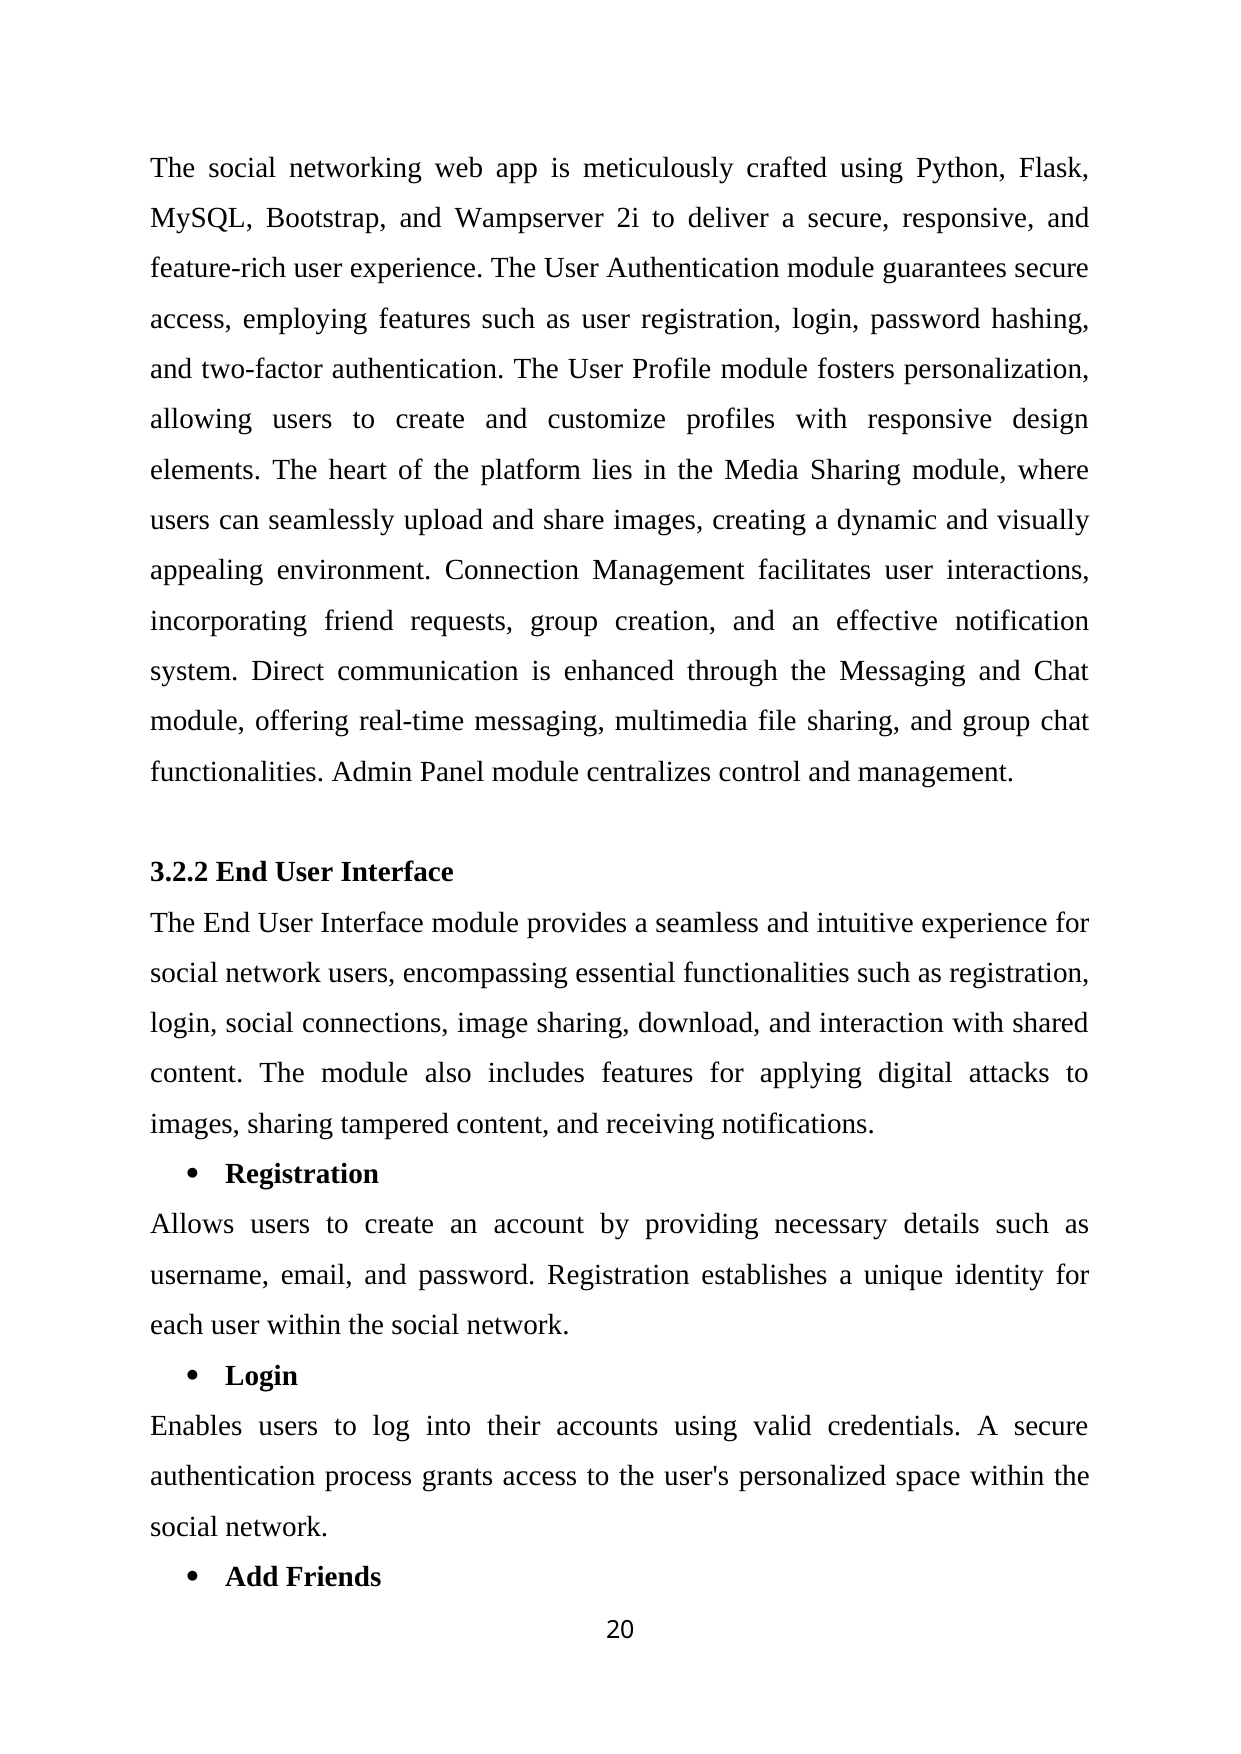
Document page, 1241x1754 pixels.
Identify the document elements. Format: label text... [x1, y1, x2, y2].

text 3.2.2 End User Interface [150, 854, 1090, 888]
text Allows users to create an account by providing necessary details such as username, email, and password. Registration establishes a unique identity for each user within the social network. [150, 1207, 1090, 1341]
text The End User Interface module provides a seamless and intuitive experience for social network users, encompassing essential functionalities such as registration, login, social connections, image sharing, download, and interaction with shared content. The module also includes features for applying digital attacks to images, sharing tampered content, and receiving notifications. [150, 905, 1090, 1139]
list Login [187, 1358, 1090, 1391]
text The social networking web app is meticulously crafted using Python, Flask, MySQL, Bootstrap, and Wampserver 2i to deliver a secure, responsive, and feature-rich user experience. The User Authentication module guarantees secure access, employing features such as user registration, login, password hashing, and two-factor authentication. The User Profile module fosters personalization, allowing users to create and customize profiles with responsive design elements. The heart of the platform lies in the Media Sharing module, where users can seamlessly upload and share images, creating a dynamic and visually appealing environment. Connection Management facilitates user interactions, incorporating friend requests, group creation, and an effective notification system. Direct communication is enhanced through the Messaging and Chat module, offering real-time messaging, multimedia file sharing, and group chat functionalities. Admin Panel module centralizes control and management. [150, 150, 1090, 787]
list Registration [187, 1156, 1090, 1190]
text Enables users to log into their accounts using valid credentials. A secure authentication process grants access to the user's personalized space within the social network. [150, 1408, 1090, 1542]
list Add Friends [187, 1559, 1090, 1593]
